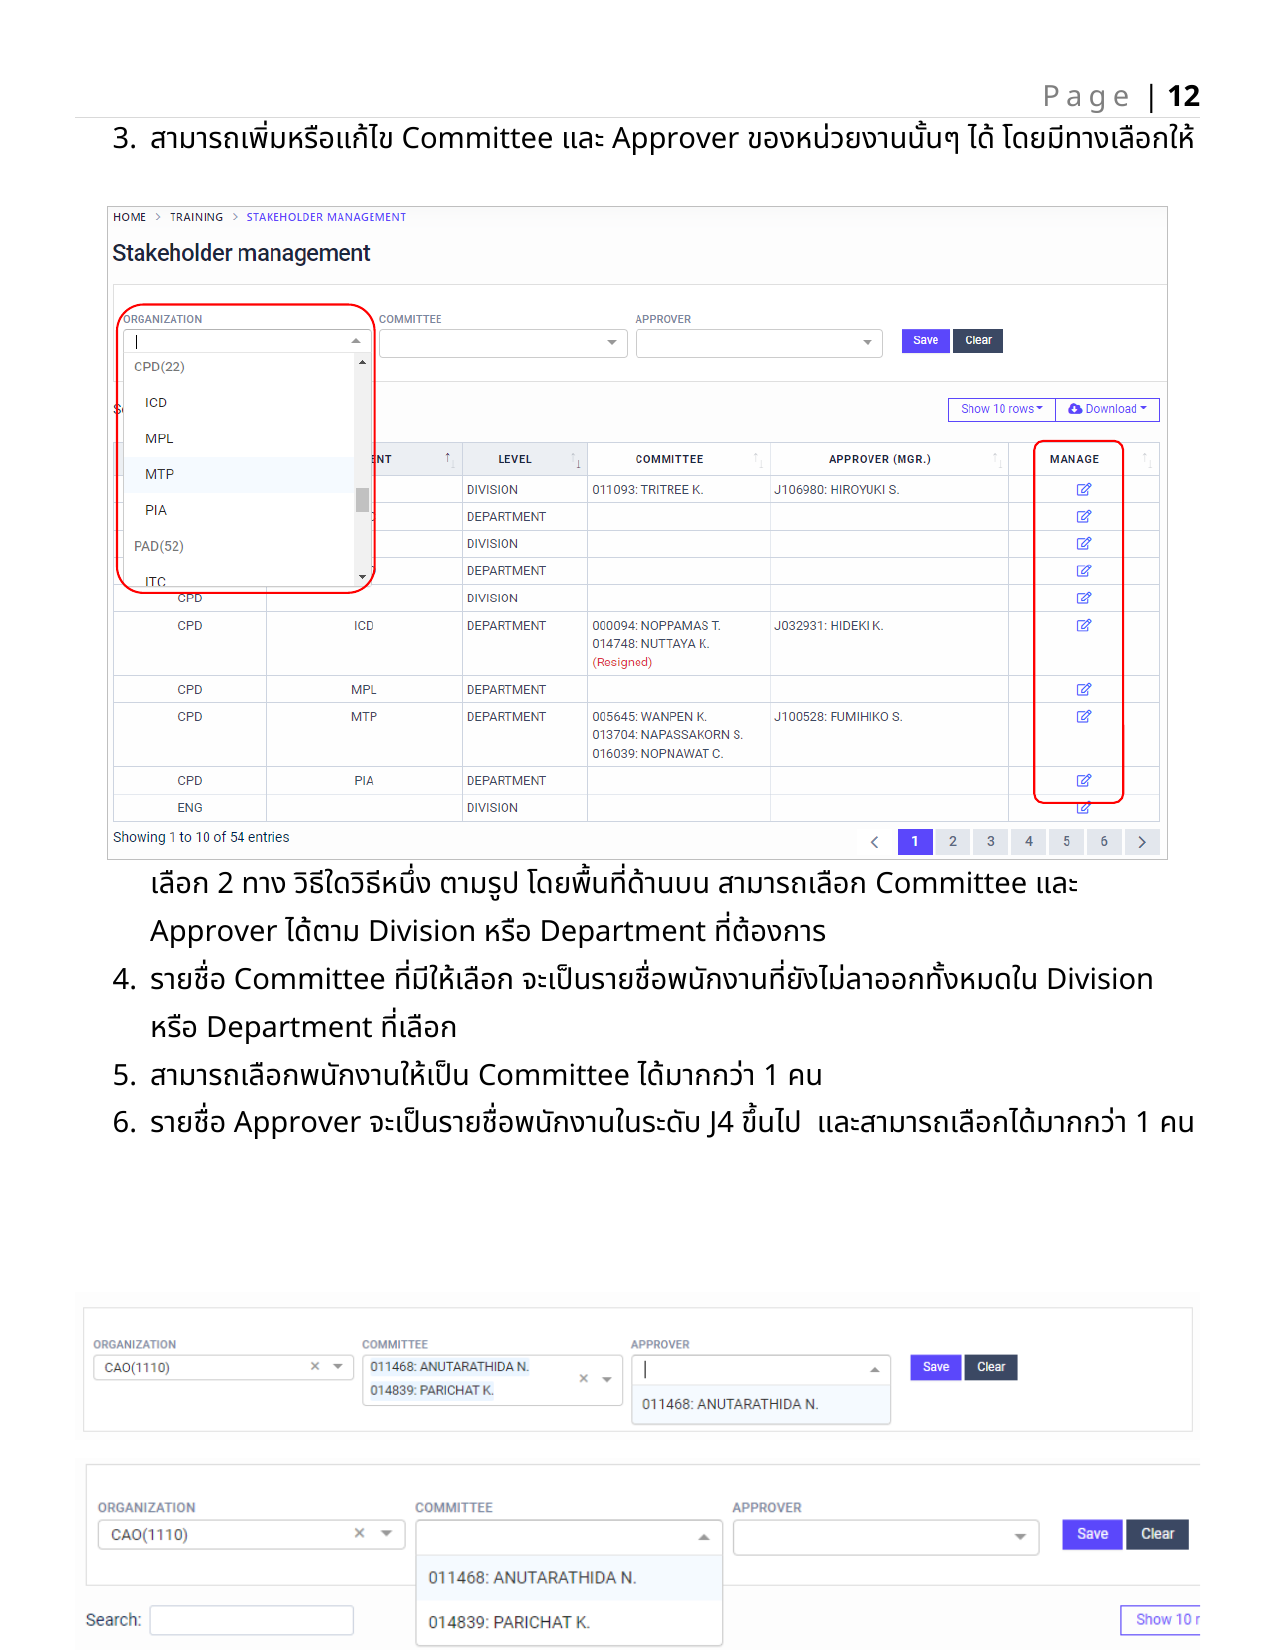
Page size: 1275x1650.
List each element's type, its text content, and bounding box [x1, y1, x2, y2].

list รายชื่อ Approver จะเป็นรายชื่อพนักงานในระดับ J4 ขึ้นไป และสามารถเลือกได้มากกว่า 1 คน [112, 1102, 1200, 1146]
picture [75, 1458, 1200, 1650]
list รายชื่อ Committee ที่มีให้เลือก จะเป็นรายชื่อพนักงานที่ยังไม่ลาออกทั้งหมดใน Division หรือ Department ที่เลือก [112, 958, 1200, 1050]
list สามารถเลือกพนักงานให้เป็น Committee ได้มากกว่า 1 คน [112, 1054, 1200, 1098]
picture [108, 207, 1167, 859]
picture [75, 1292, 1200, 1440]
